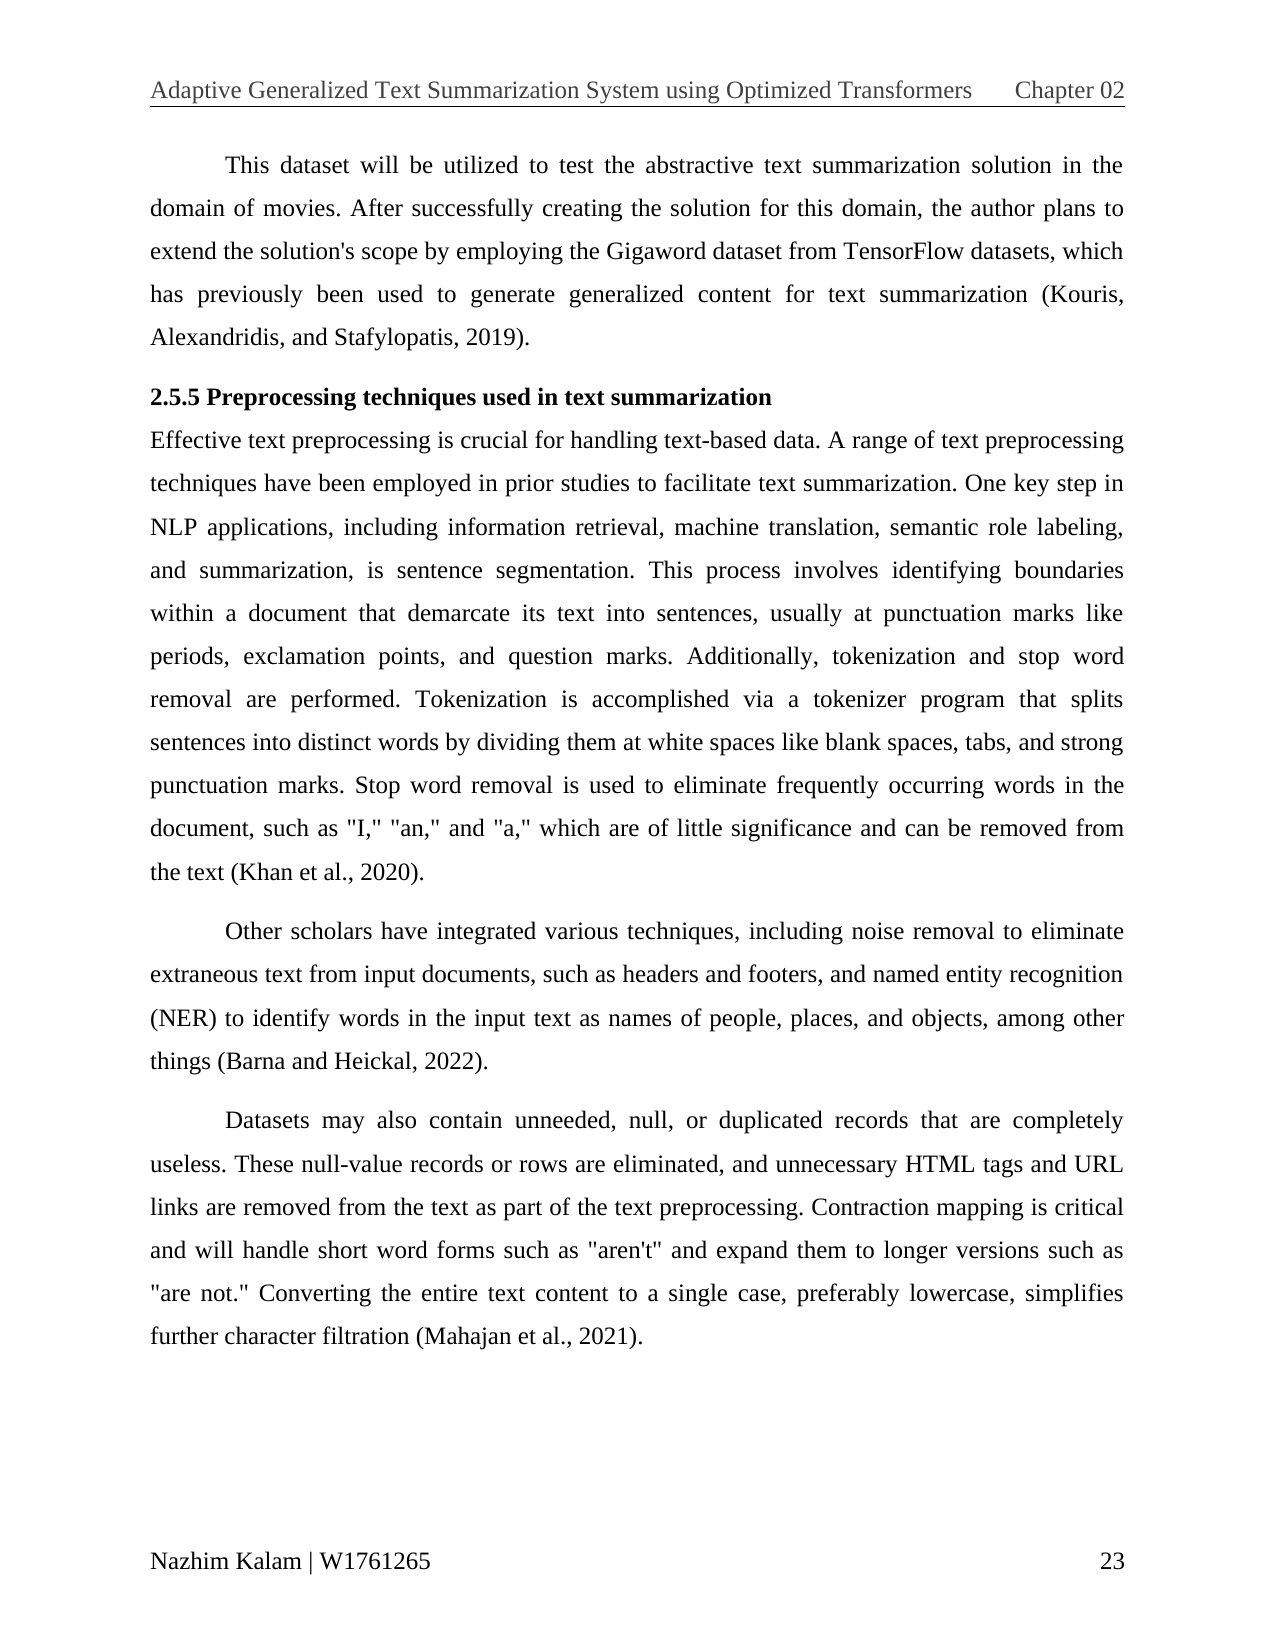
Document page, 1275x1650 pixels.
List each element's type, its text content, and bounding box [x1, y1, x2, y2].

subtitle 2.5.5 Preprocessing techniques used in text summarization [150, 382, 1125, 411]
text Datasets may also contain unneeded, null, or duplicated records that are completely useless. These null-value records or rows are eliminated, and unnecessary HTML tags and URL links are removed from the text as part of the text preprocessing. Contraction mapping is critical and will handle short word forms such as "aren't" and expand them to longer versions such as "are not." Converting the entire text content to a single case, preferably lowercase, simplifies further character filtration (Mahajan et al., 2021). [150, 1106, 1125, 1350]
text This dataset will be utilized to test the abstractive text summarization solution in the domain of movies. After successfully creating the solution for this domain, the author plans to extend the solution's scope by employing the Gigaword dataset from TensorFlow datasets, which has previously been used to generate generalized content for text summarization (Kouris, Alexandridis, and Stafylopatis, 2019). [150, 150, 1125, 351]
text Effective text preprocessing is crucial for handling text-based data. A range of text preprocessing techniques have been employed in prior studies to facilitate text summarization. One key step in NLP applications, including information retrieval, machine translation, semantic role labeling, and summarization, is sentence segmentation. This process involves identifying boundaries within a document that demarcate its text into sentences, usually at punctuation marks like periods, exclamation points, and question marks. Additionally, tokenization and stop word removal are performed. Tokenization is accomplished via a tokenizer program that splits sentences into distinct words by dividing them at white spaces like blank spaces, tabs, and strong punctuation marks. Stop word removal is used to eliminate frequently occurring words in the document, such as "I," "an," and "a," which are of little significance and can be removed from the text (Khan et al., 2020). [150, 425, 1125, 885]
text Other scholars have integrated various techniques, including noise removal to eliminate extraneous text from input documents, such as headers and footers, and named entity recognition (NER) to identify words in the input text as names of people, places, and objects, among other things (Barna and Heickal, 2022). [150, 916, 1125, 1074]
